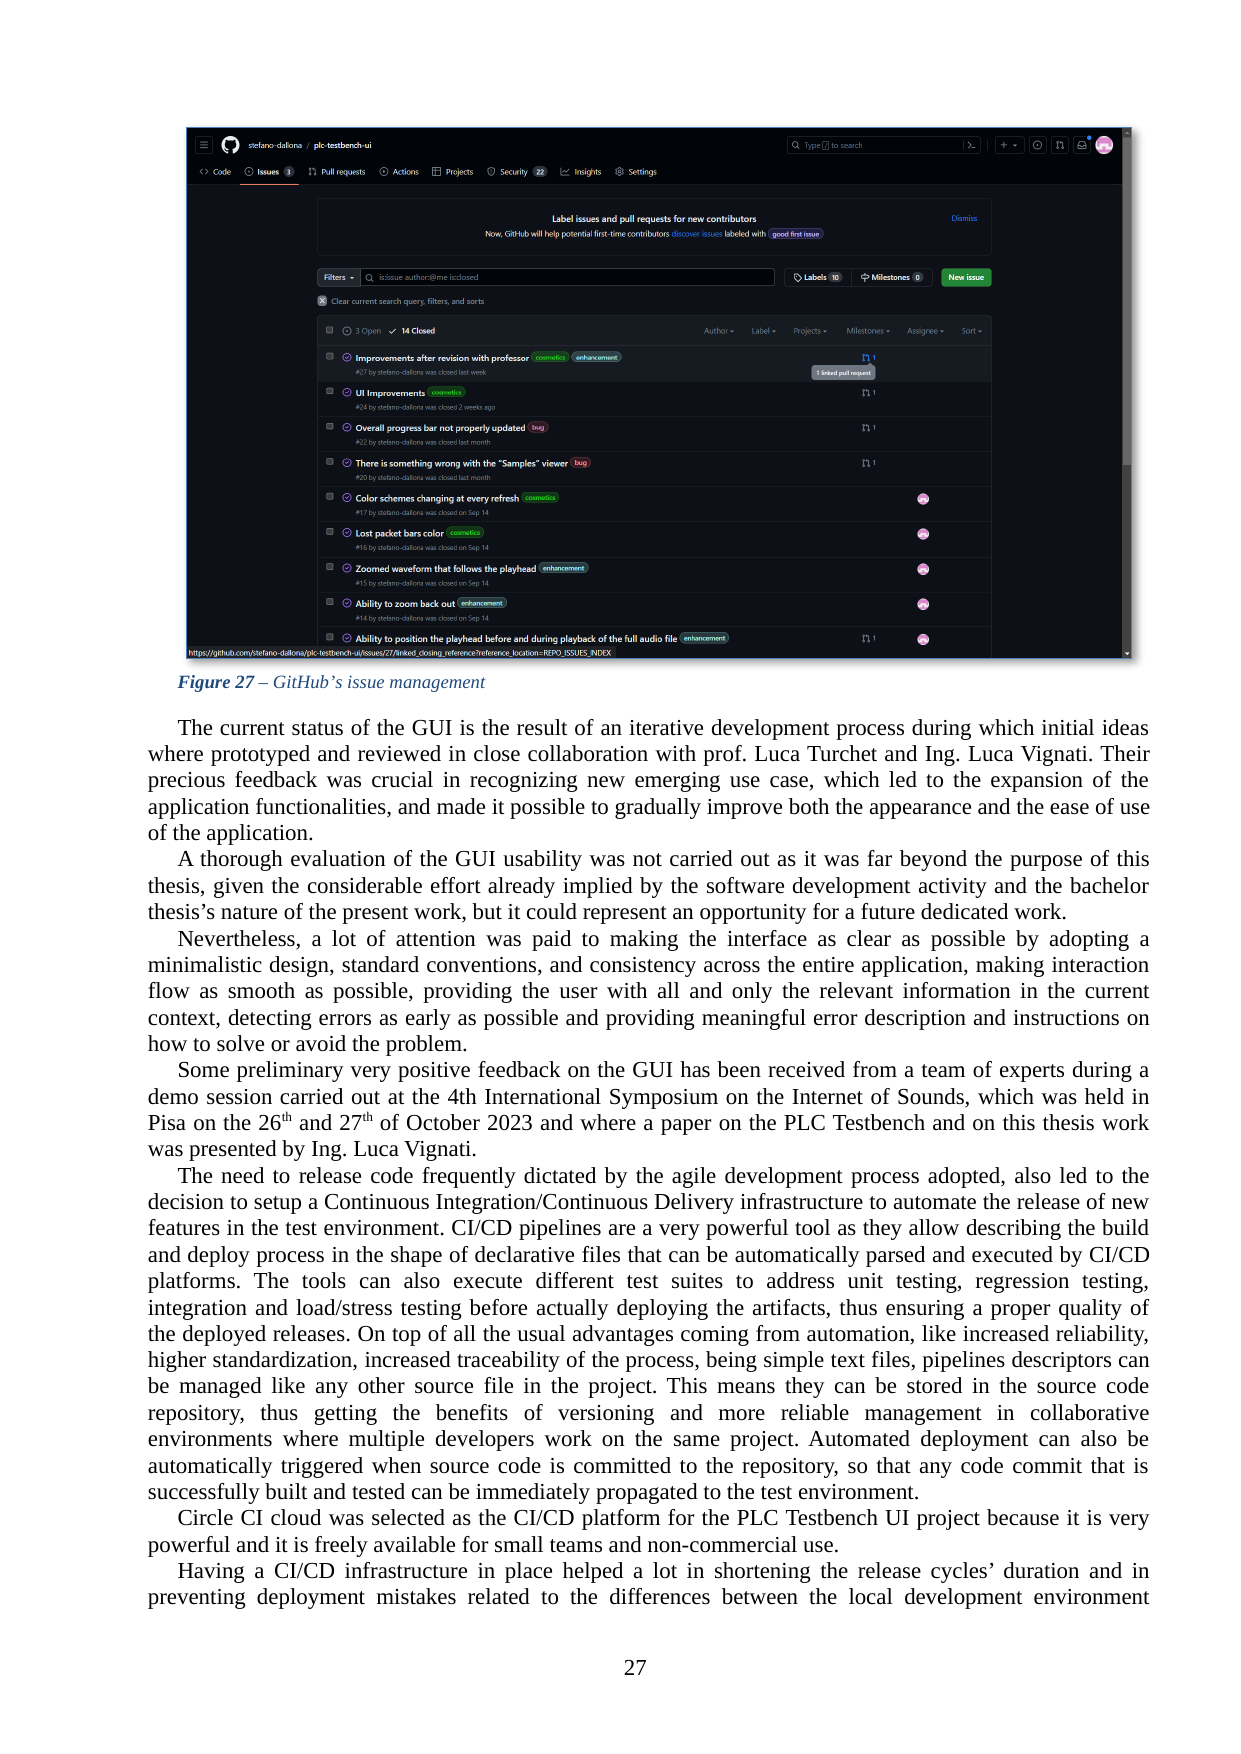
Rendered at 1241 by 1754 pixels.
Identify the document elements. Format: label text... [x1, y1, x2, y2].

text A thorough evaluation of the GUI usability was not carried out as it was far beyond the purpose of this thesis, given the considerable effort already implied by the software development activity and the bachelor thesis’s nature of the present work, but it could represent an opportunity for a future dedicated work. [148, 846, 1152, 924]
text The need to release code frequently dictated by the agile development process adopted, also led to the decision to setup a Continuous Integration/Continuous Delivery infrastructure to automate the release of new features in the test environment. CI/CD pipelines are a very powerful tool as they allow describing the build and deploy process in the shape of declarative files that can be automatically parsed and executed by CI/CD platforms. The tools can also execute different test suites to address unit testing, regression testing, integration and load/stress testing before actually deploying the artifacts, thus ensuring a proper quality of the deployed releases. On top of all the usual advantages coming from automation, like increased reliability, higher standardization, increased traceability of the process, being simple text files, pipelines descriptors can be managed like any other source file in the project. This means they can be stored in the source code repository, thus getting the benefits of versioning and more reliable management in collaborative environments where multiple developers work on the same project. Automated deployment can also be automatically triggered when source code is committed to the repository, so that any code commit that is successfully built and tested can be immediately propagated to the test environment. [148, 1162, 1152, 1504]
text Some preliminary very positive feedback on the GUI has been received from a team of experts during a demo session carried out at the 4th International Symposium on the Internet of Sounds, which was held in Pisa on the 26th and 27th of October 2023 and where a paper on the PLC Testbench and on this thesis work was presented by Ing. Luca Vignati. [148, 1056, 1152, 1162]
text Circle CI cloud was selected as the CI/CD platform for the PLC Testbench UI project because it is very powerful and it is freely available for small teams and non-commercial use. [148, 1504, 1152, 1557]
text The current status of the GUI is the result of an iterative development process during which initial ideas where prototyped and reviewed in close collaboration with prof. Luca Turchet and Ing. Luca Vignati. Their precious feedback was crucial in recognizing new emerging use case, which led to the expansion of the application functionalities, and made it possible to gradually improve both the appearance and the ease of use of the application. [148, 714, 1152, 846]
text Nevertheless, a lot of attention was paid to making the interface as clear as possible by adopting a minimalistic design, standard conventions, and consistency across the entire application, making interaction flow as smooth as possible, providing the user with all and only the relevant information in the current context, detecting errors as early as possible and providing meaningful error description and instructions on how to solve or avoid the problem. [148, 924, 1152, 1056]
text Figure 27 – GitHub’s issue management [148, 671, 1152, 693]
picture [187, 128, 1131, 658]
